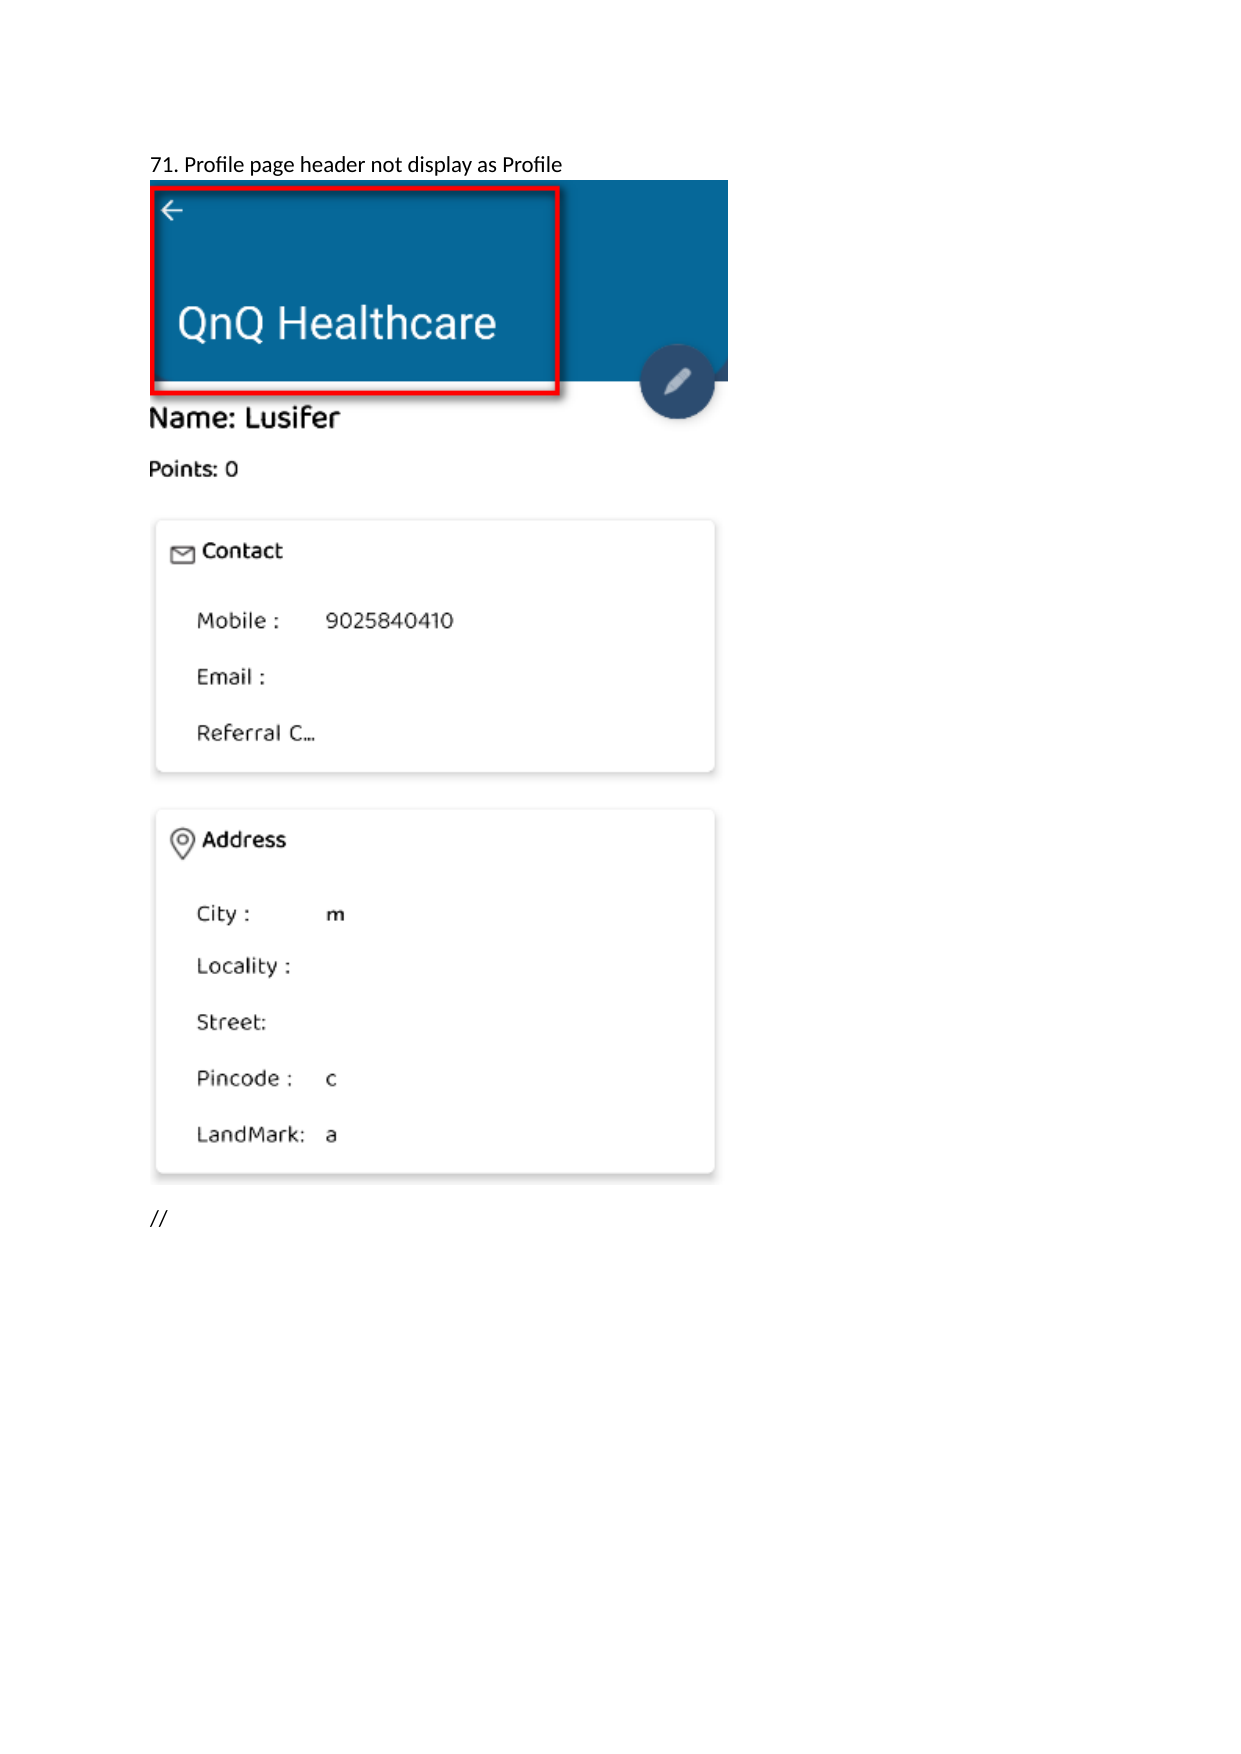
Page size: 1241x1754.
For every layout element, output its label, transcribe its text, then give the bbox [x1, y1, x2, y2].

text // [150, 1204, 1090, 1232]
picture [150, 186, 728, 1185]
